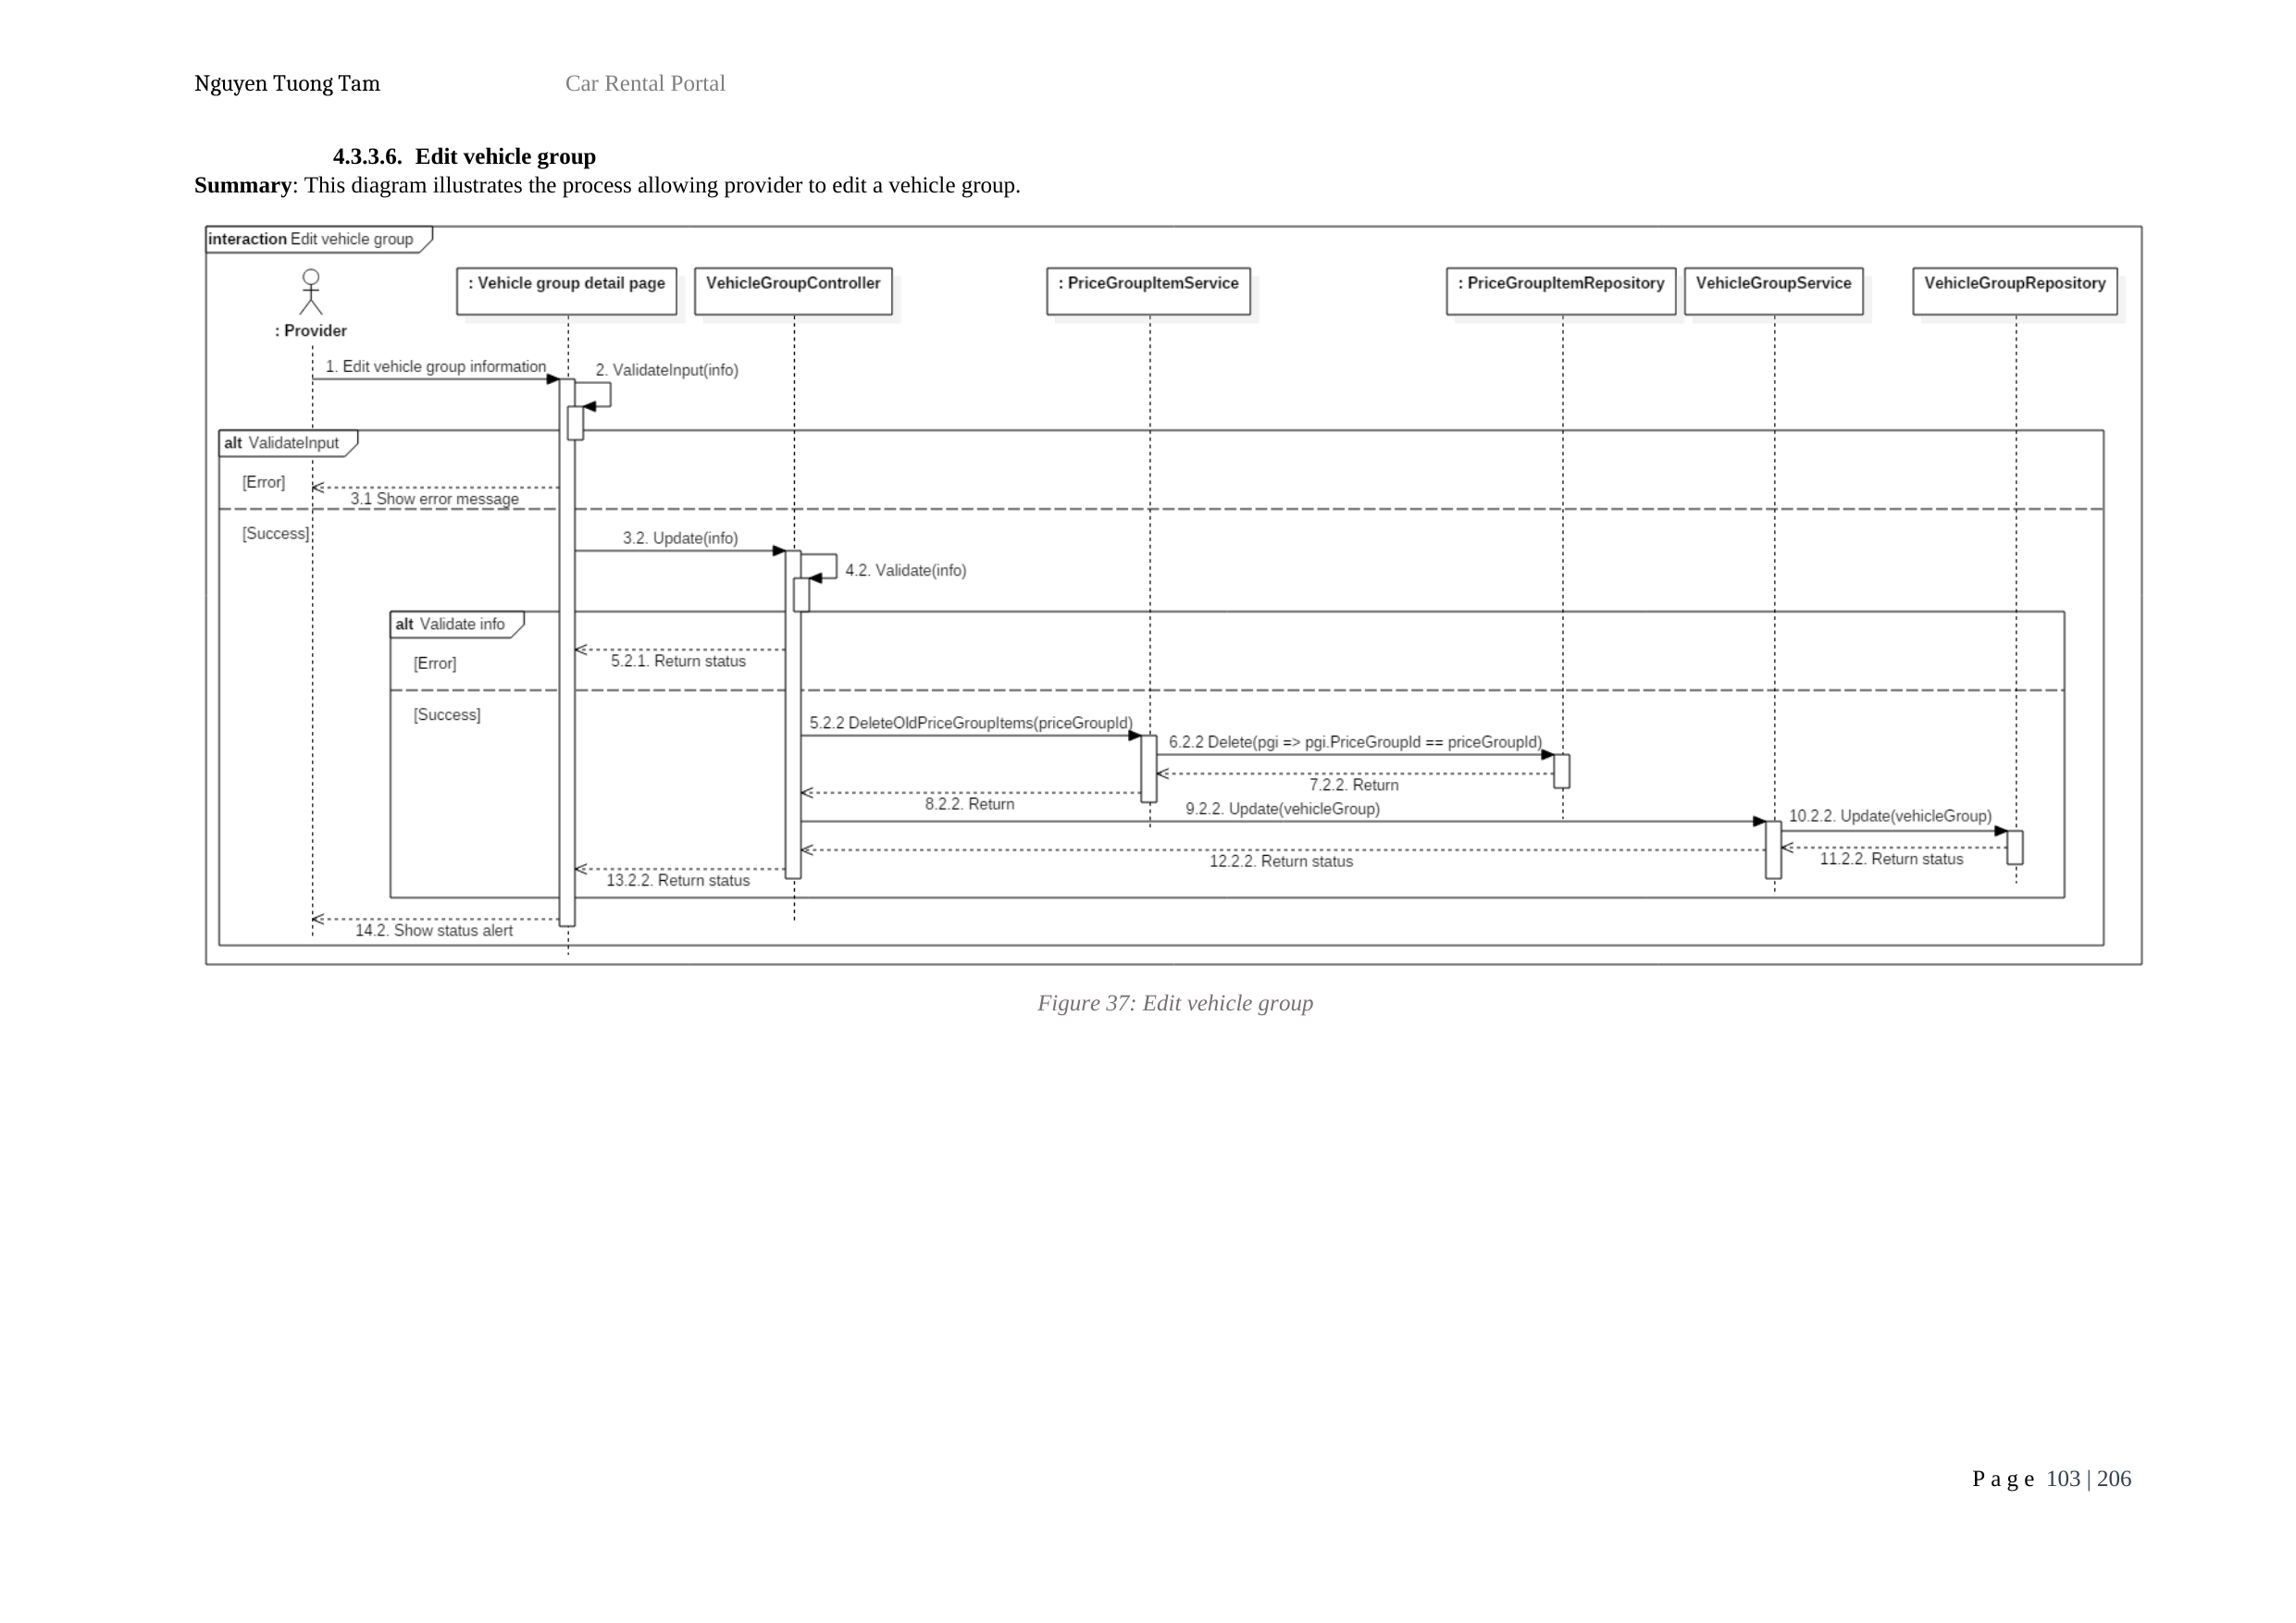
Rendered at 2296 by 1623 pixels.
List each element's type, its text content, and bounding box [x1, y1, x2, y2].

text Figure 37: Edit vehicle group [194, 989, 2156, 1016]
picture [194, 215, 2152, 973]
text Summary: This diagram illustrates the process allowing provider to edit a vehicle group. [194, 171, 2156, 198]
subtitle Edit vehicle group [333, 142, 2156, 169]
